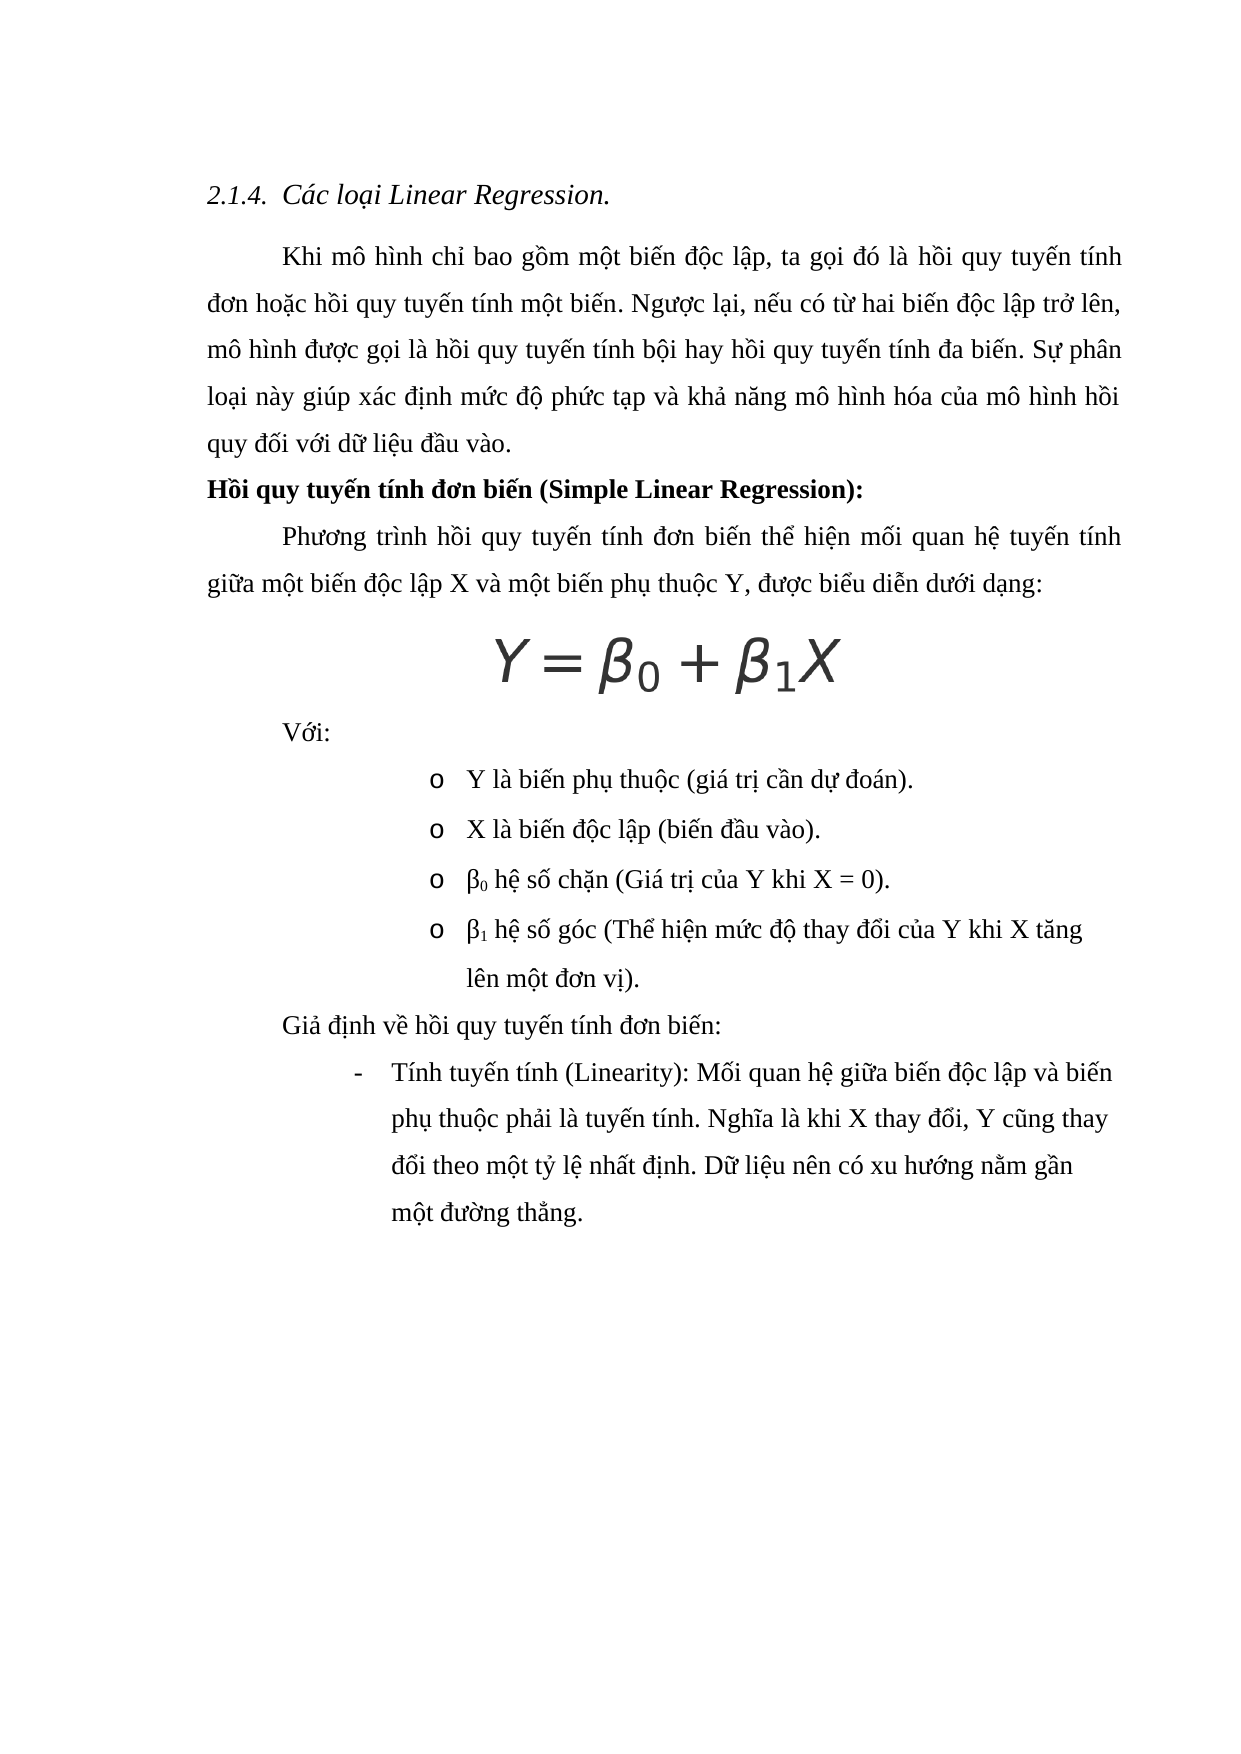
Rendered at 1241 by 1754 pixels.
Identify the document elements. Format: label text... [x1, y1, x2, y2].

text Khi mô hình chỉ bao gồm một biến độc lập, ta gọi đó là hồi quy tuyến tính đơn hoặc hồi quy tuyến tính một biến. Ngược lại, nếu có từ hai biến độc lập trở lên, mô hình được gọi là hồi quy tuyến tính bội hay hồi quy tuyến tính đa biến. Sự phân loại này giúp xác định mức độ phức tạp và khả năng mô hình hóa của mô hình hồi quy đối với dữ liệu đầu vào. [207, 240, 1122, 458]
list β0 hệ số chặn (Giá trị của Y khi X = 0). [429, 863, 1122, 897]
list Y là biến phụ thuộc (giá trị cần dự đoán). [429, 763, 1122, 797]
list X là biến độc lập (biến đầu vào). [429, 813, 1122, 847]
list Tính tuyến tính (Linearity): Mối quan hệ giữa biến độc lập và biến phụ thuộc phải là tuyến tính. Nghĩa là khi X thay đổi, Y cũng thay đổi theo một tỷ lệ nhất định. Dữ liệu nên có xu hướng nằm gần một đường thẳng. [354, 1056, 1122, 1227]
text Với: [207, 716, 1122, 748]
text Phương trình hồi quy tuyến tính đơn biến thể hiện mối quan hệ tuyến tính giữa một biến độc lập X và một biến phụ thuộc Y, được biểu diễn dưới dạng: [207, 520, 1122, 598]
list β1 hệ số góc (Thể hiện mức độ thay đổi của Y khi X tăng lên một đơn vị). [429, 913, 1122, 993]
text Hồi quy tuyến tính đơn biến (Simple Linear Regression): [207, 473, 1122, 504]
subtitle Các loại Linear Regression. [207, 177, 1122, 211]
picture [477, 613, 852, 701]
text Giả định về hồi quy tuyến tính đơn biến: [282, 1009, 1122, 1040]
